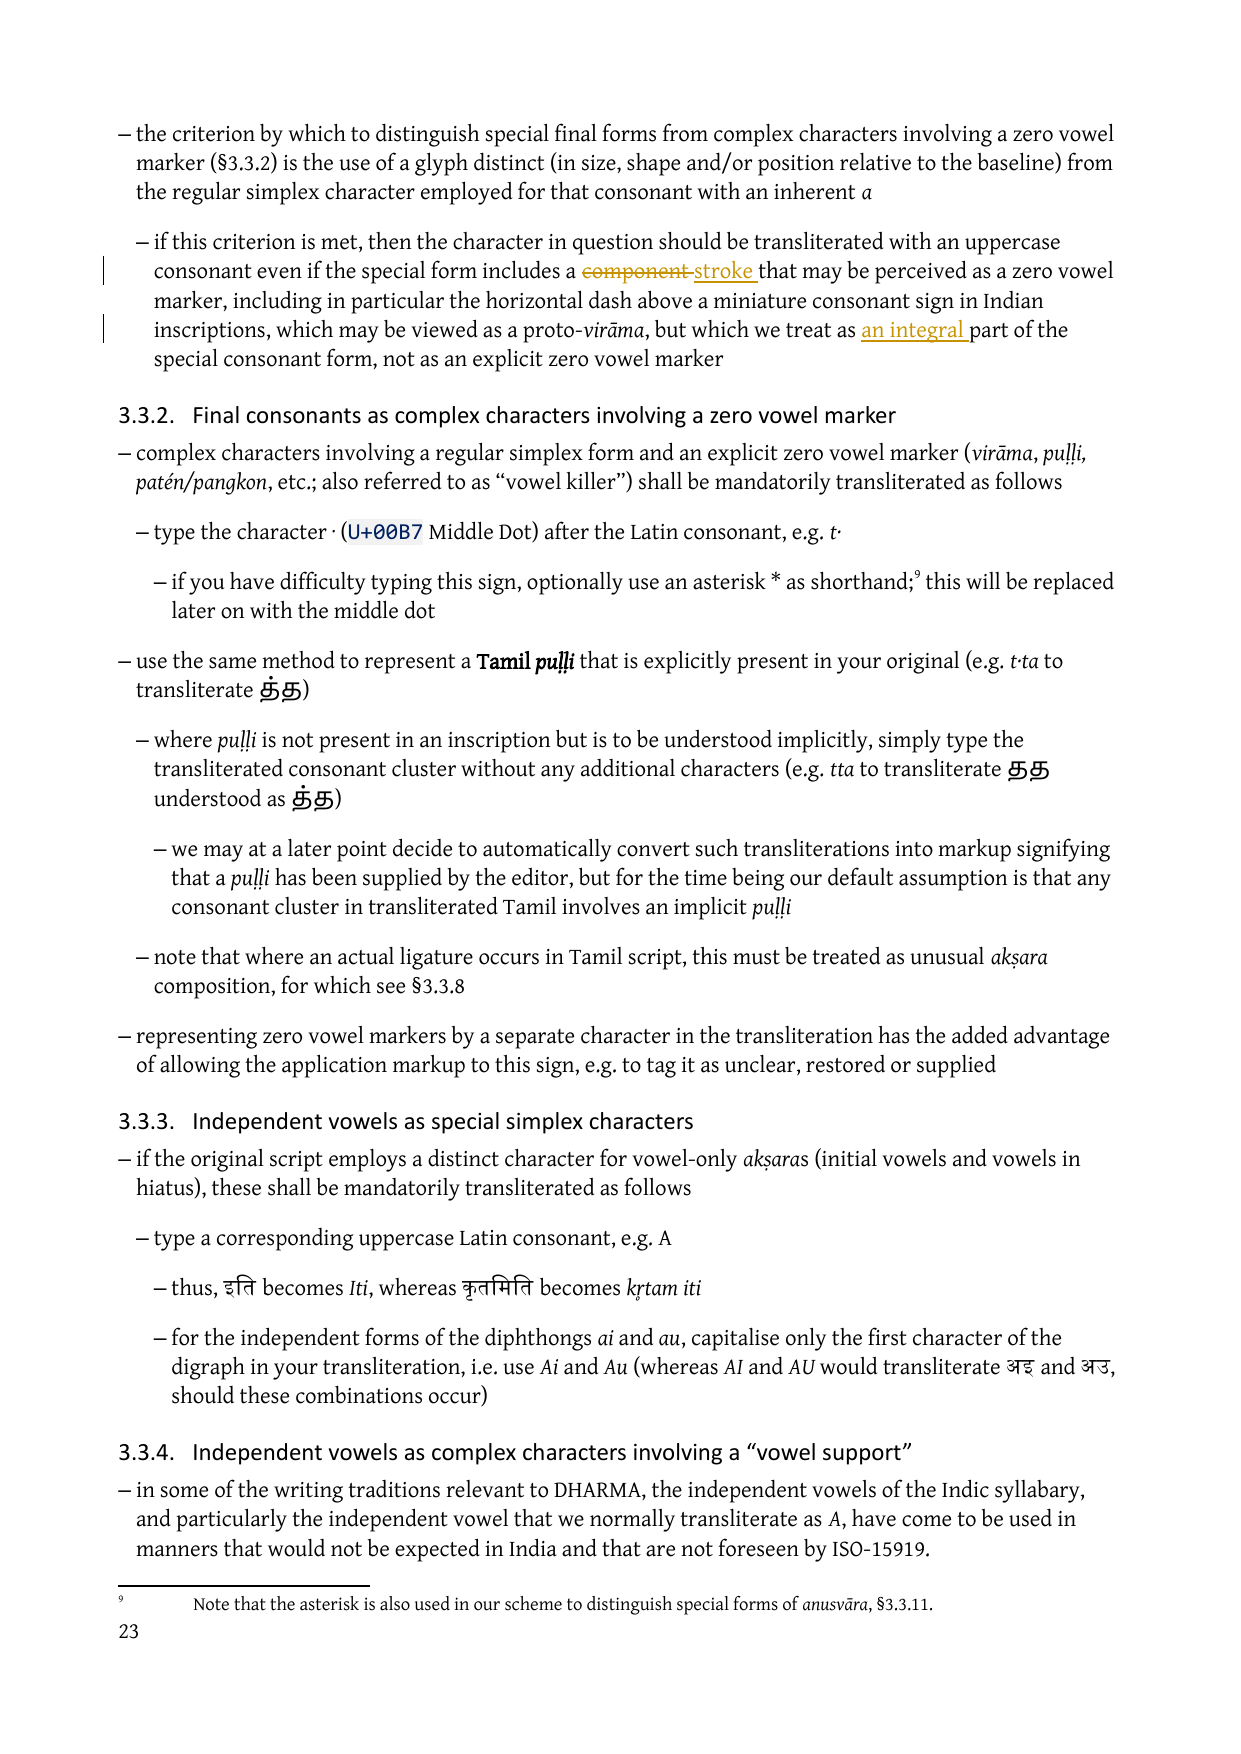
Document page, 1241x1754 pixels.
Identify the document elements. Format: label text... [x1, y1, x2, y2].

list note that where an actual ligature occurs in Tamil script, this must be treated as unusual akṣara composition, for which see §3.3.8 [136, 941, 1122, 999]
list where puḷḷi is not present in an inscription but is to be understood implicitly, simply type the transliterated consonant cluster without any additional characters (e.g. tta to transliterate தத understood as த்த) [136, 724, 1122, 812]
list use the same method to represent a Tamil puḷḷi that is explicitly present in your original (e.g. t·ta to transliterate த்த) [118, 645, 1122, 703]
subtitle Final consonants as complex characters involving a zero vowel marker [118, 393, 1122, 431]
list thus, इति becomes Iti, whereas कृतमिति becomes kr̥tam iti [153, 1272, 1122, 1301]
list we may at a later point decide to automatically convert such transliterations into markup signifying that a puḷḷi has been supplied by the editor, but for the time being our default assumption is that any consonant cluster in transliterated Tamil involves an implicit puḷḷi [153, 833, 1122, 920]
list representing zero vowel markers by a separate character in the transliteration has the added advantage of allowing the application markup to this sign, e.g. to tag it as unclear, restored or supplied [118, 1020, 1122, 1078]
list type the character · (U+00B7 Middle Dot) after the Latin consonant, e.g. t· [136, 516, 1122, 545]
list type a corresponding uppercase Latin consonant, e.g. A [136, 1222, 1122, 1251]
list if the original script employs a distinct character for vowel-only akṣaras (initial vowels and vowels in hiatus), these shall be mandatorily transliterated as follows [118, 1143, 1122, 1201]
list complex characters involving a regular simplex form and an explicit zero vowel marker (virāma, puḷḷi, patén/pangkon, etc.; also referred to as “vowel killer”) shall be mandatorily transliterated as follows [118, 437, 1122, 495]
list if this criterion is met, then the character in question should be transliterated with an uppercase consonant even if the special form includes a that may be perceived as a zero vowel marker, including in particular the horizontal dash above a miniature consonant sign in Indian inscriptions, which may be viewed as a proto-virāma, but which we treat as part of the special consonant form, not as an explicit zero vowel marker [136, 226, 1122, 372]
list for the independent forms of the diphthongs ai and au, capitalise only the first character of the digraph in your transliteration, i.e. use Ai and Au (whereas AI and AU would transliterate अइ and अउ, should these combinations occur) [153, 1322, 1122, 1410]
list in some of the writing traditions relevant to DHARMA, the independent vowels of the Indic syllabary, and particularly the independent vowel that we normally transliterate as A, have come to be used in manners that would not be expected in India and that are not foreseen by ISO-15919. [118, 1474, 1122, 1562]
subtitle Independent vowels as complex characters involving a “vowel support” [118, 1431, 1122, 1468]
list the criterion by which to distinguish special final forms from complex characters involving a zero vowel marker (§3.3.2) is the use of a glyph distinct (in size, shape and/or position relative to the baseline) from the regular simplex character employed for that consonant with an inherent a [118, 118, 1122, 206]
subtitle Independent vowels as special simplex characters [118, 1099, 1122, 1137]
list if you have difficulty typing this sign, optionally use an asterisk * as shorthand; this will be replaced later on with the middle dot [153, 566, 1122, 624]
